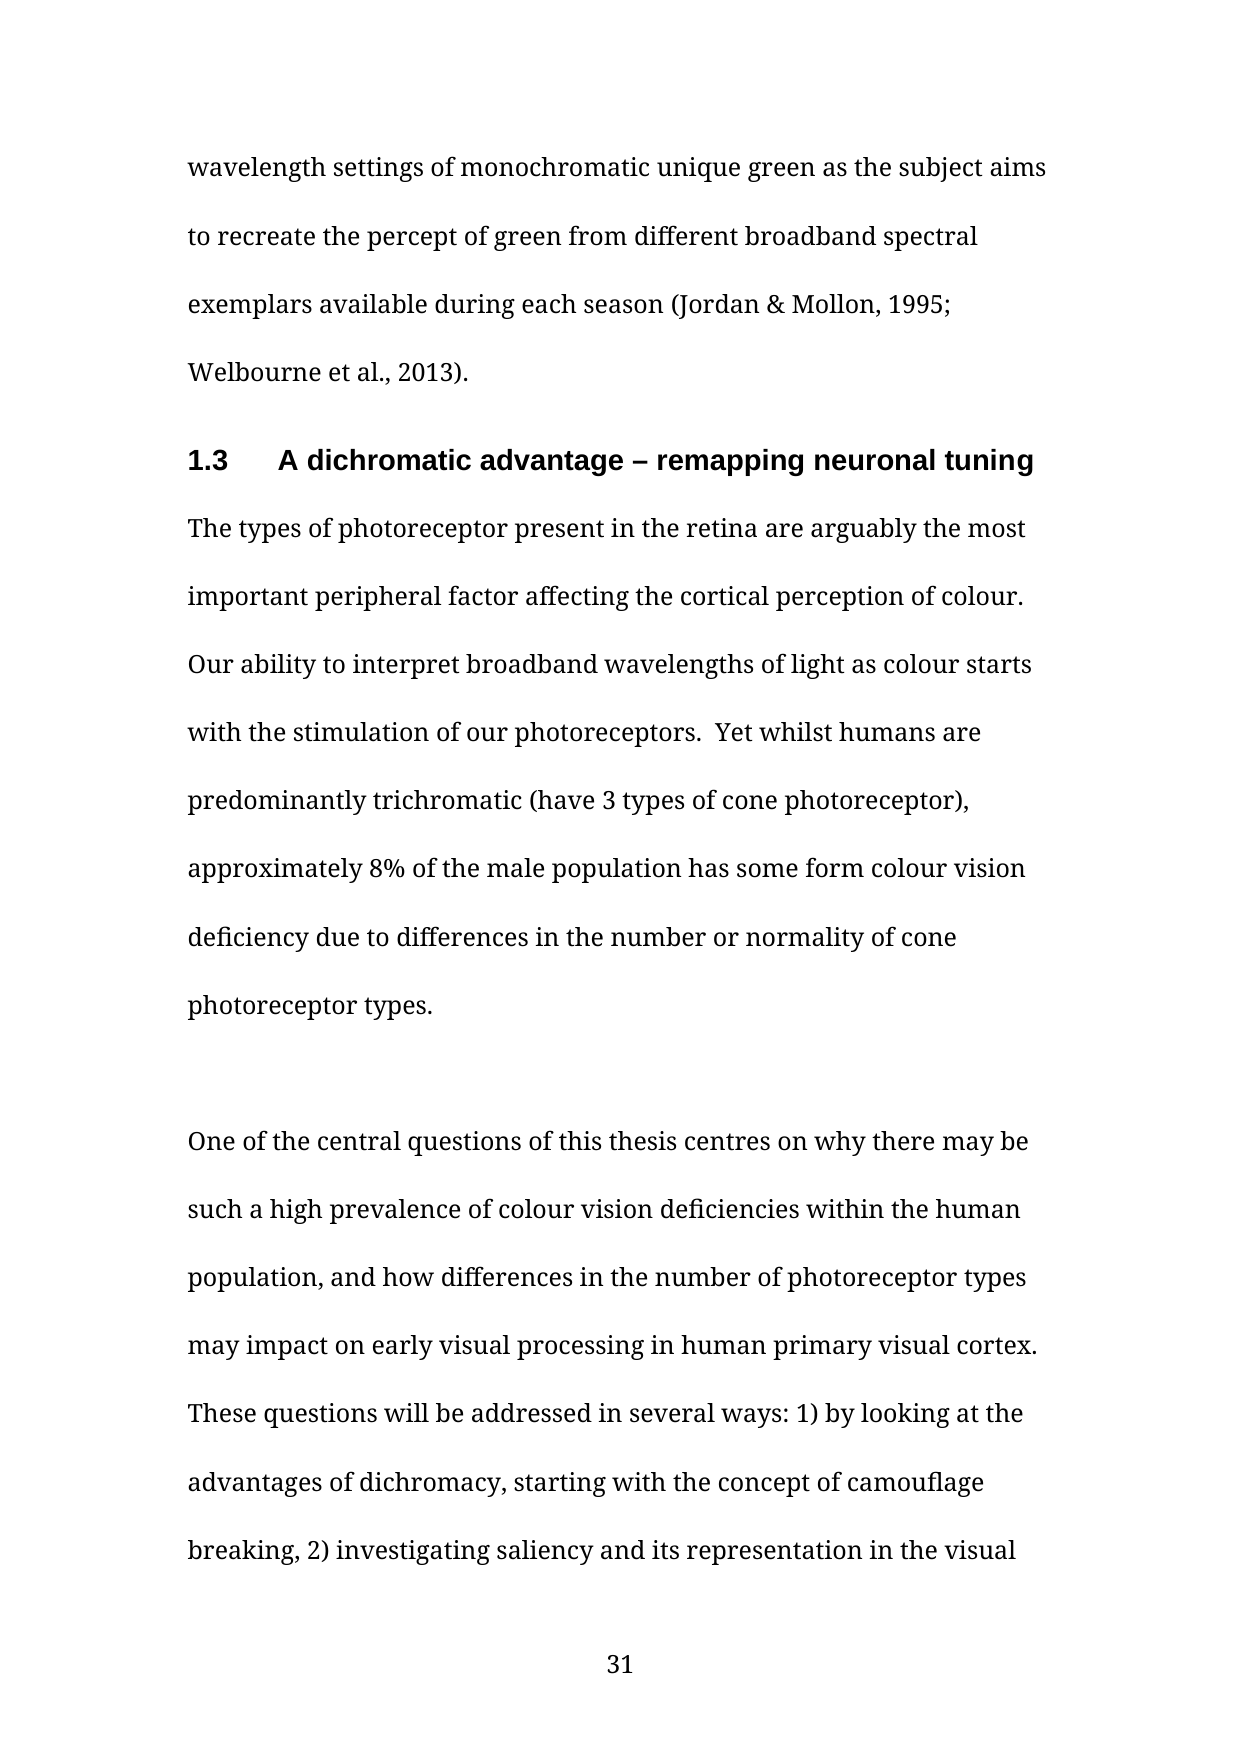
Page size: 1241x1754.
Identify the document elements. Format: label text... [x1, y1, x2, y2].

text The types of photoreceptor present in the retina are arguably the most important peripheral factor affecting the cortical perception of colour. Our ability to interpret broadband wavelengths of light as colour starts with the stimulation of our photoreceptors. Yet whilst humans are predominantly trichromatic (have 3 types of cone photoreceptor), approximately 8% of the male population has some form colour vision deficiency due to differences in the number or normality of cone photoreceptor types. [187, 510, 1053, 1021]
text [187, 1123, 1053, 1566]
subtitle A dichromatic advantage – remapping neuronal tuning [187, 443, 1053, 477]
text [187, 150, 1053, 388]
